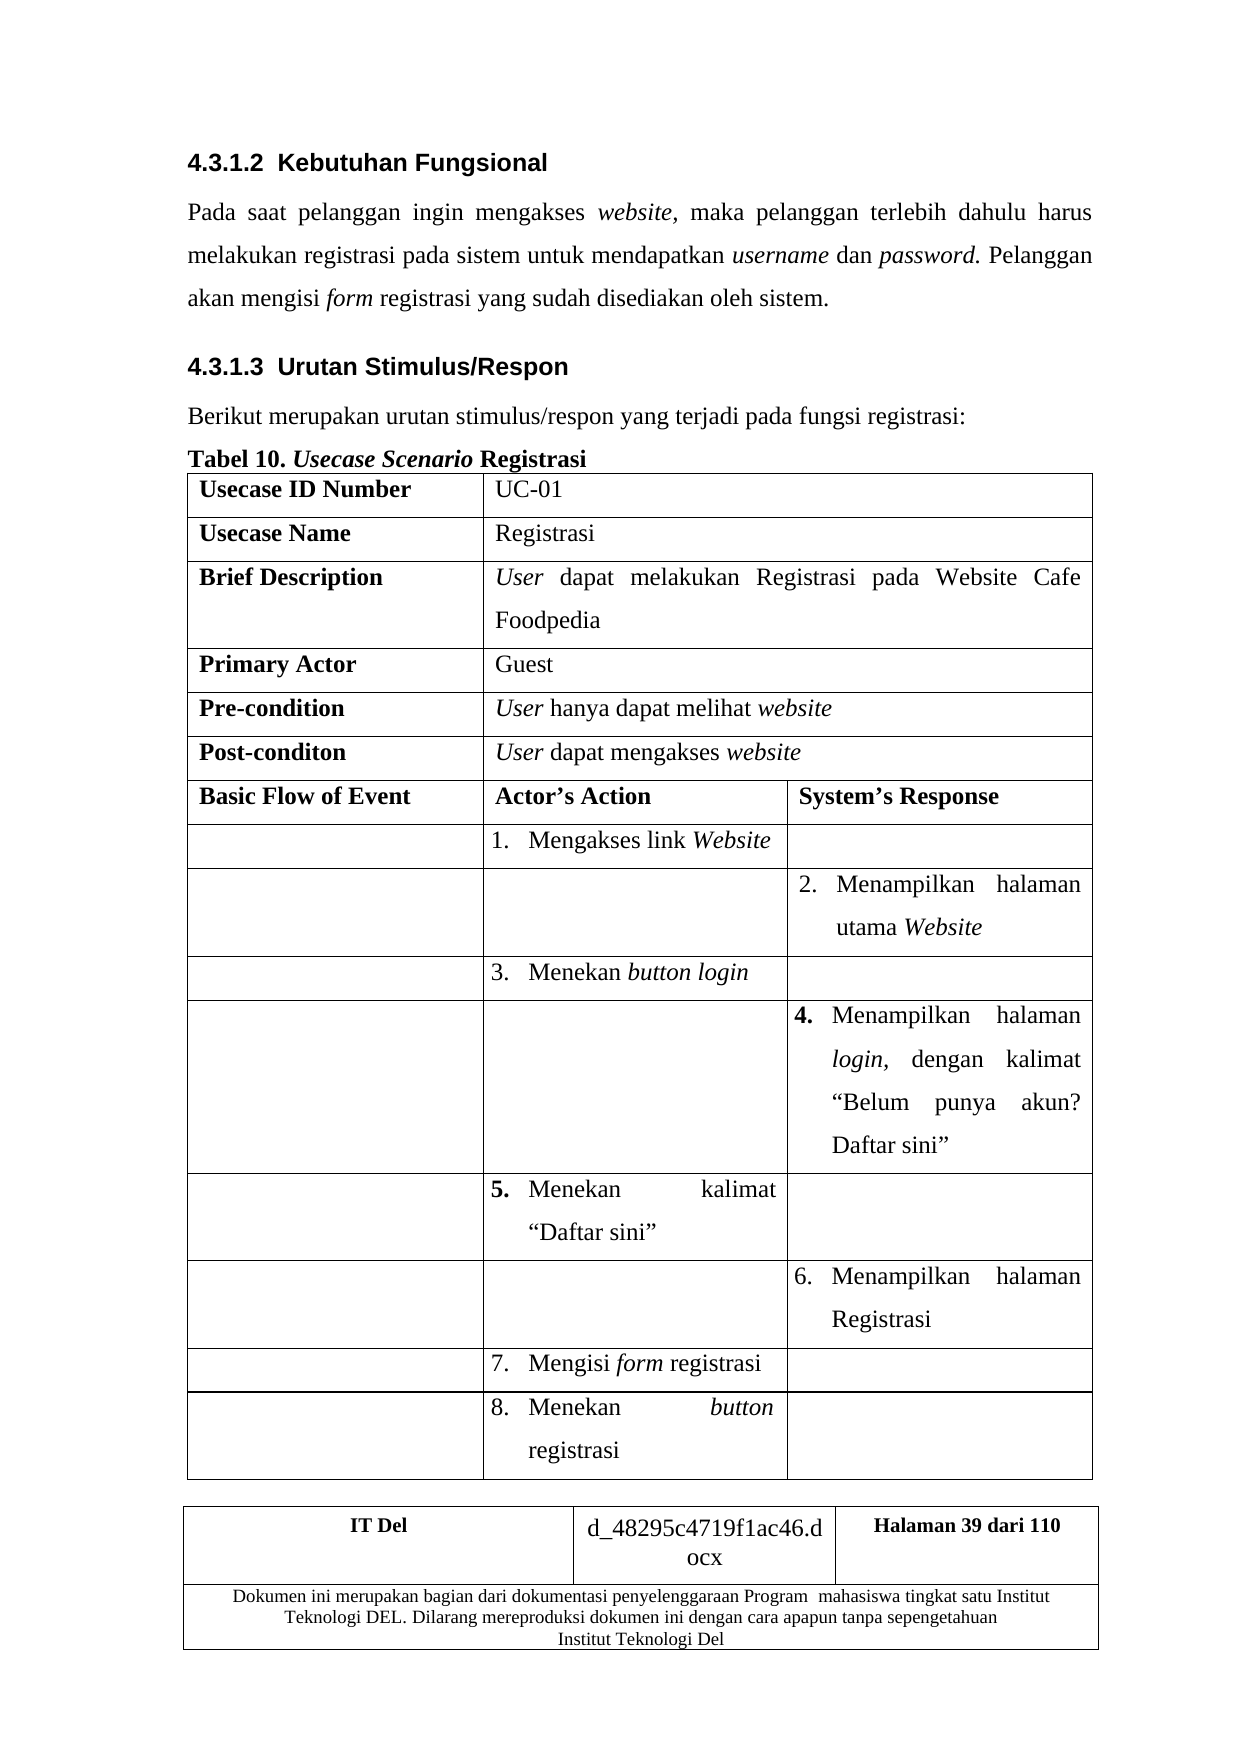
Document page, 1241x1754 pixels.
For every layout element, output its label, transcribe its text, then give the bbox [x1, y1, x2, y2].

text Tabel 10. Usecase Scenario Registrasi [187, 444, 1092, 473]
table_cell Usecase Name [188, 518, 483, 561]
table_cell Menekan button registrasi [484, 1393, 787, 1479]
table_cell [484, 1261, 787, 1347]
text Pada saat pelanggan ingin mengakses website, maka pelanggan terlebih dahulu harus melakukan registrasi pada sistem untuk mendapatkan username dan password. Pelanggan akan mengisi form registrasi yang sudah disediakan oleh sistem. [187, 197, 1092, 312]
table_cell [188, 869, 483, 956]
subtitle Kebutuhan Fungsional [187, 148, 1092, 176]
table_cell [788, 1393, 1092, 1479]
table_cell [188, 1349, 483, 1391]
table_cell [788, 1349, 1092, 1391]
table_cell Post-conditon [188, 737, 483, 780]
table_cell Mengakses link Website [484, 825, 787, 868]
table_cell [188, 1261, 483, 1347]
table_cell Registrasi [484, 518, 1092, 561]
table_cell Guest [484, 649, 1092, 692]
table_cell Actor’s Action [484, 781, 787, 824]
subtitle Urutan Stimulus/Respon [187, 351, 1092, 380]
table_cell User hanya dapat melihat website [484, 693, 1092, 736]
table_cell [188, 1001, 483, 1173]
table_header Usecase ID Number [188, 474, 483, 517]
table_cell Brief Description [188, 562, 483, 648]
table_cell Pre-condition [188, 693, 483, 736]
table_cell Menampilkan halaman utama Website [788, 869, 1092, 956]
table_header UC-01 [484, 474, 1092, 517]
table_cell Primary Actor [188, 649, 483, 692]
table_cell Basic Flow of Event [188, 781, 483, 824]
table_cell User dapat mengakses website [484, 737, 1092, 780]
table_cell Menekan button login [484, 957, 787, 999]
table_cell [788, 825, 1092, 868]
table_cell System’s Response [788, 781, 1092, 824]
text Berikut merupakan urutan stimulus/respon yang terjadi pada fungsi registrasi: [187, 401, 1092, 429]
table_cell [188, 825, 483, 868]
table_cell Menampilkan halaman login, dengan kalimat “Belum punya akun? Daftar sini” [788, 1001, 1092, 1173]
table_cell [788, 1174, 1092, 1260]
table_cell Menekan kalimat “Daftar sini” [484, 1174, 787, 1260]
table_cell [484, 869, 787, 956]
table_cell Menampilkan halaman Registrasi [788, 1261, 1092, 1347]
table_cell [788, 957, 1092, 999]
table_cell User dapat melakukan Registrasi pada Website Cafe Foodpedia [484, 562, 1092, 648]
table_cell [188, 1393, 483, 1479]
table_cell [188, 1174, 483, 1260]
table_cell [484, 1001, 787, 1173]
table_cell Mengisi form registrasi [484, 1349, 787, 1391]
table_cell [188, 957, 483, 999]
